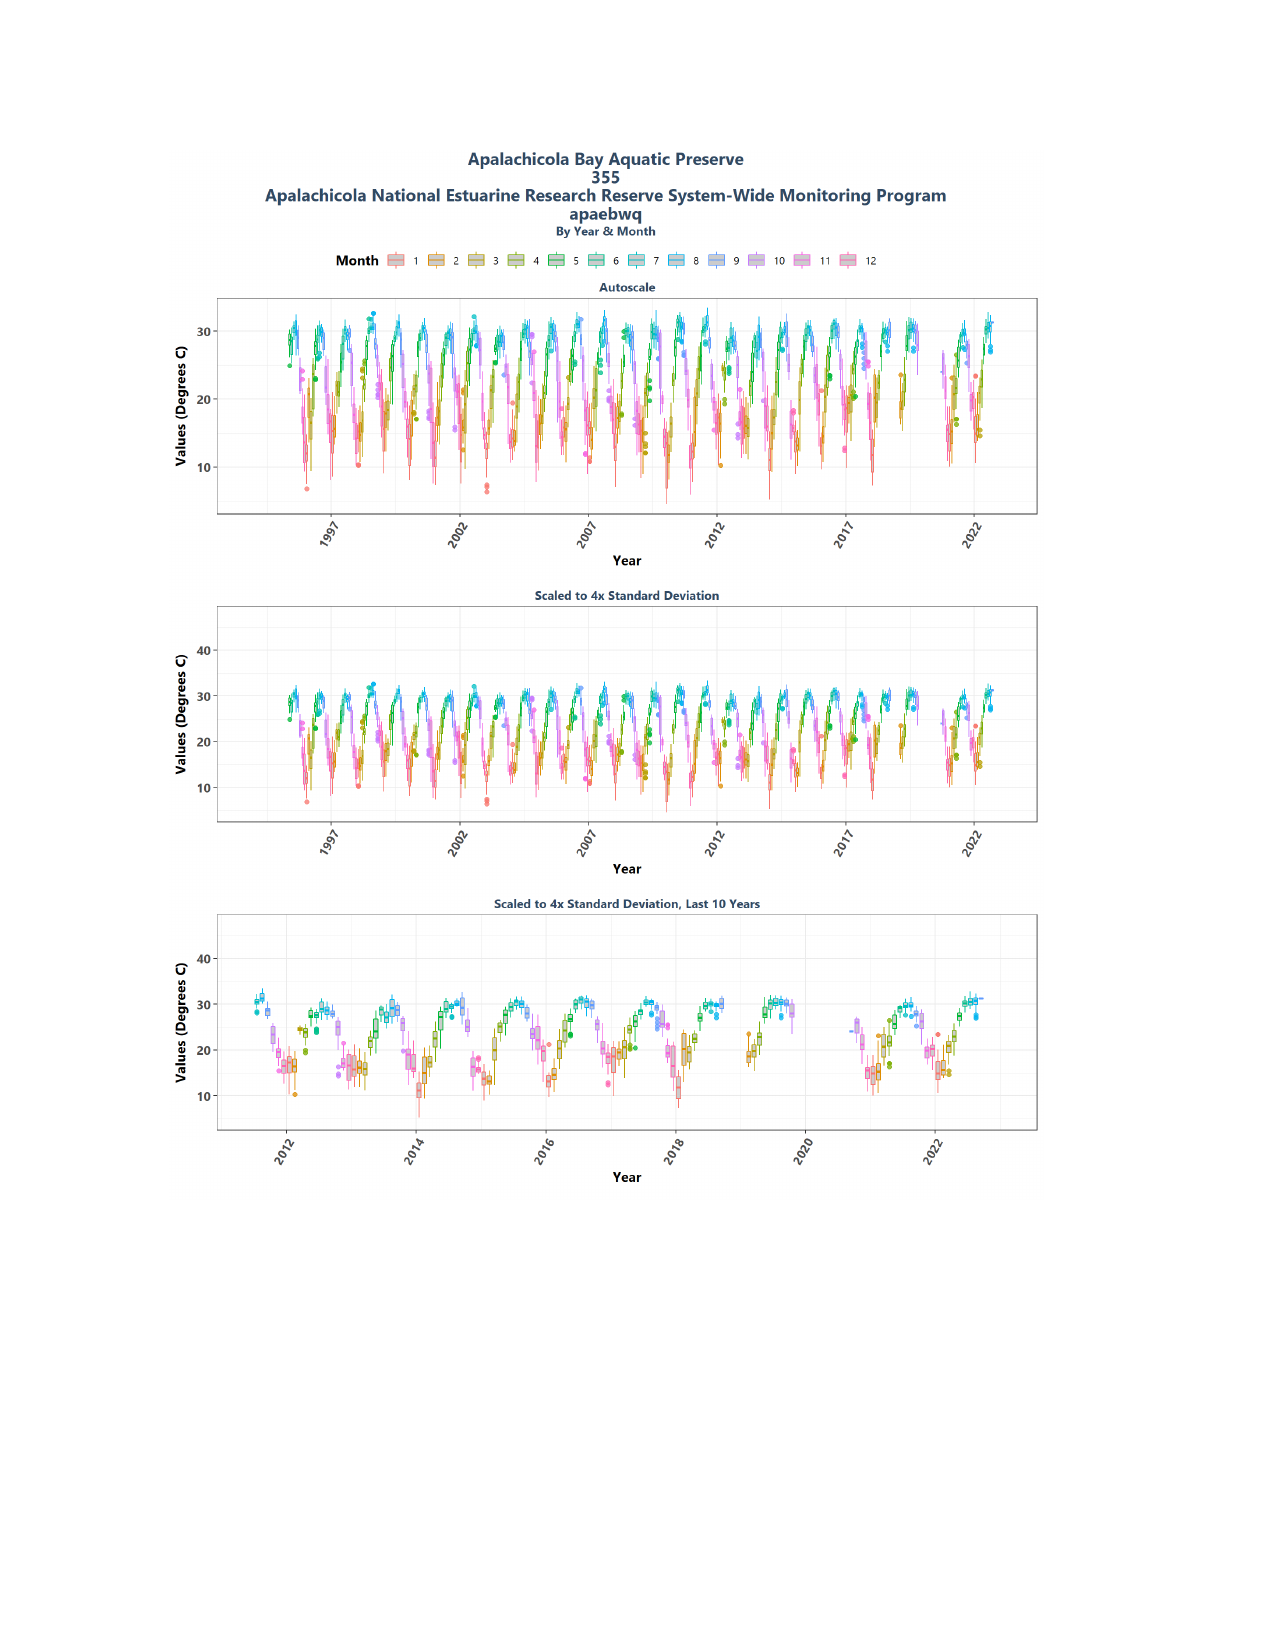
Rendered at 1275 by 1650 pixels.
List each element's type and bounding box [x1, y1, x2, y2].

picture [168, 150, 1044, 1200]
